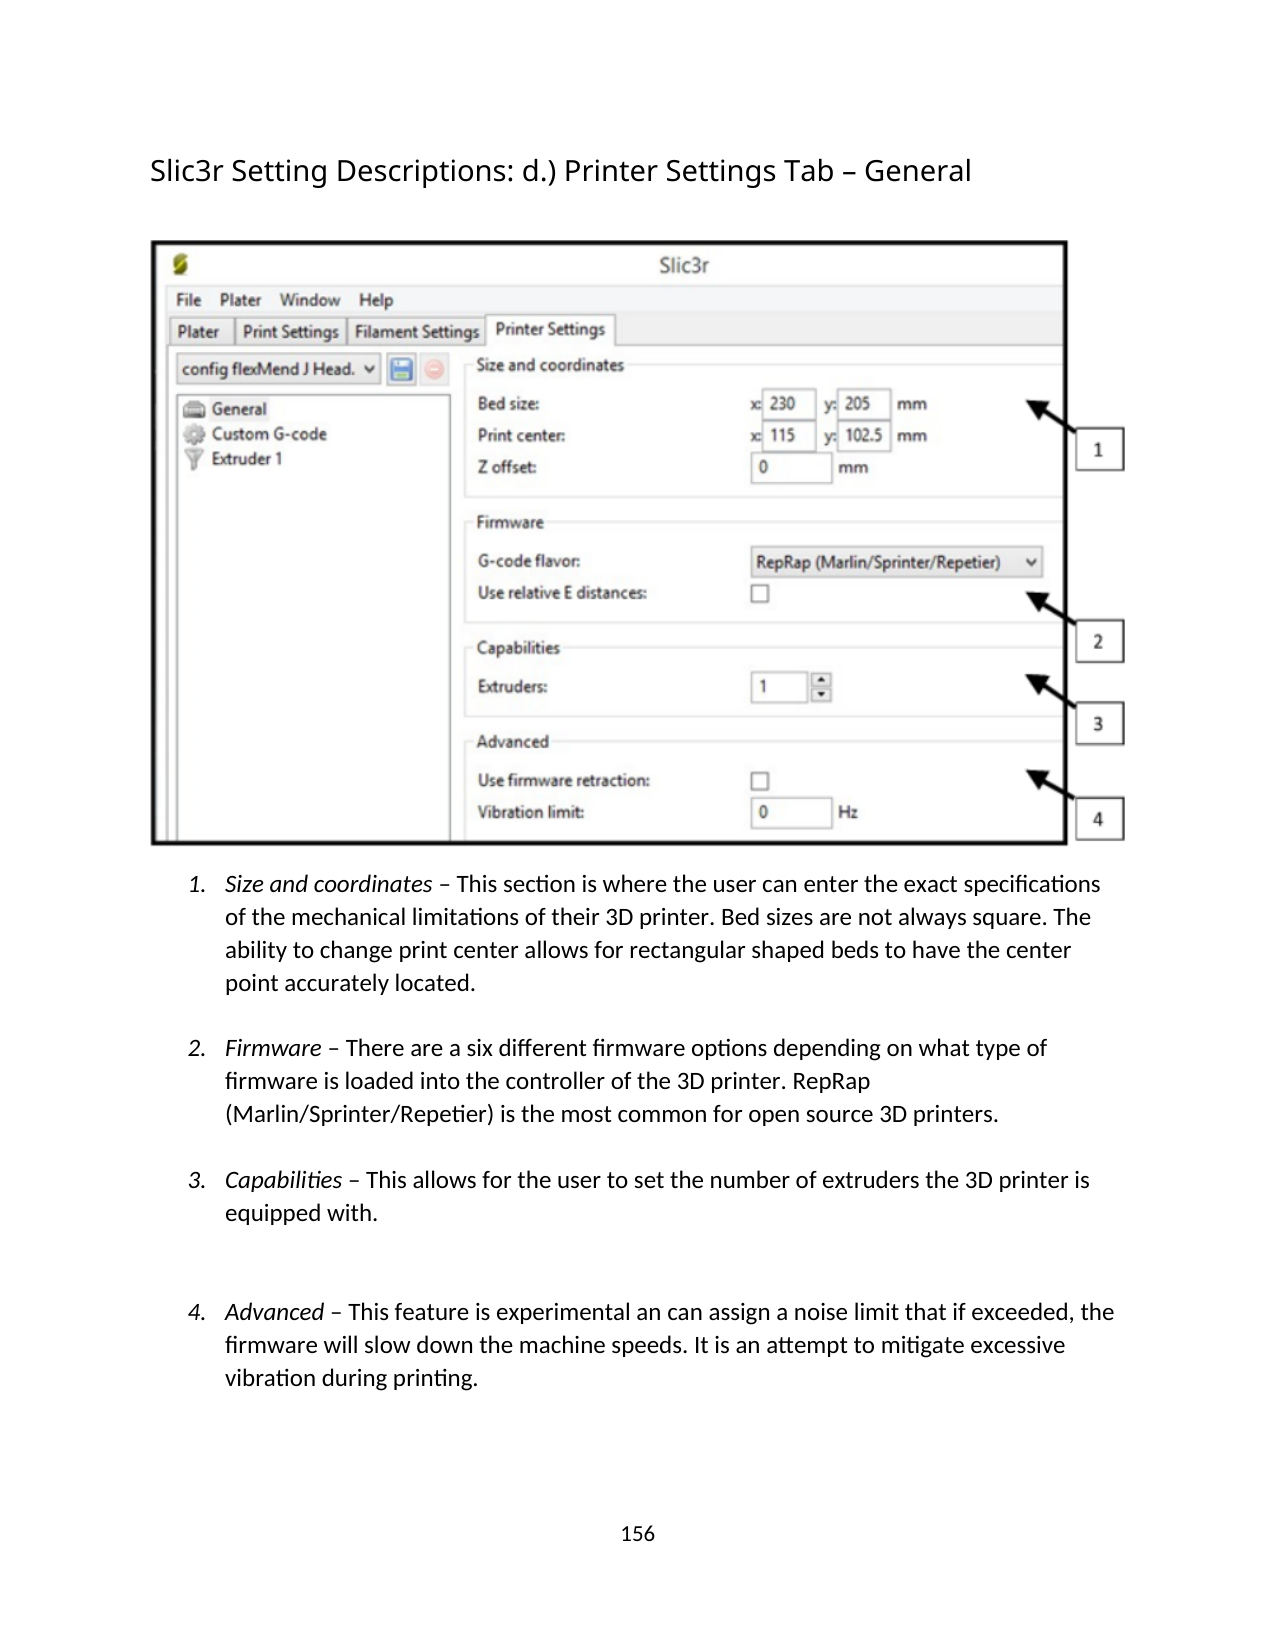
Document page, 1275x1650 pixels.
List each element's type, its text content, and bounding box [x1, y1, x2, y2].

subtitle Slic3r Setting Descriptions: d.) Printer Settings Tab – General [150, 150, 1125, 190]
list Firmware – There are a six different firmware options depending on what type of firmware is loaded into the controller of the 3D printer. RepRap (Marlin/Sprinter/Repetier) is the most common for open source 3D printers. [187, 1032, 1125, 1129]
list Capabilities – This allows for the user to set the number of extruders the 3D printer is equipped with. [187, 1164, 1125, 1228]
list Size and coordinates – This section is where the user can enter the exact specifications of the mechanical limitations of their 3D printer. Bed sizes are not always square. The ability to change print center allows for rectangular shaped beds to have the center point accurately located. [187, 868, 1125, 997]
list Advanced – This feature is experimental an can assign a noise limit that if exceeded, the firmware will slow down the machine speeds. It is an attempt to mitigate excessive vibration during printing. [187, 1296, 1125, 1392]
